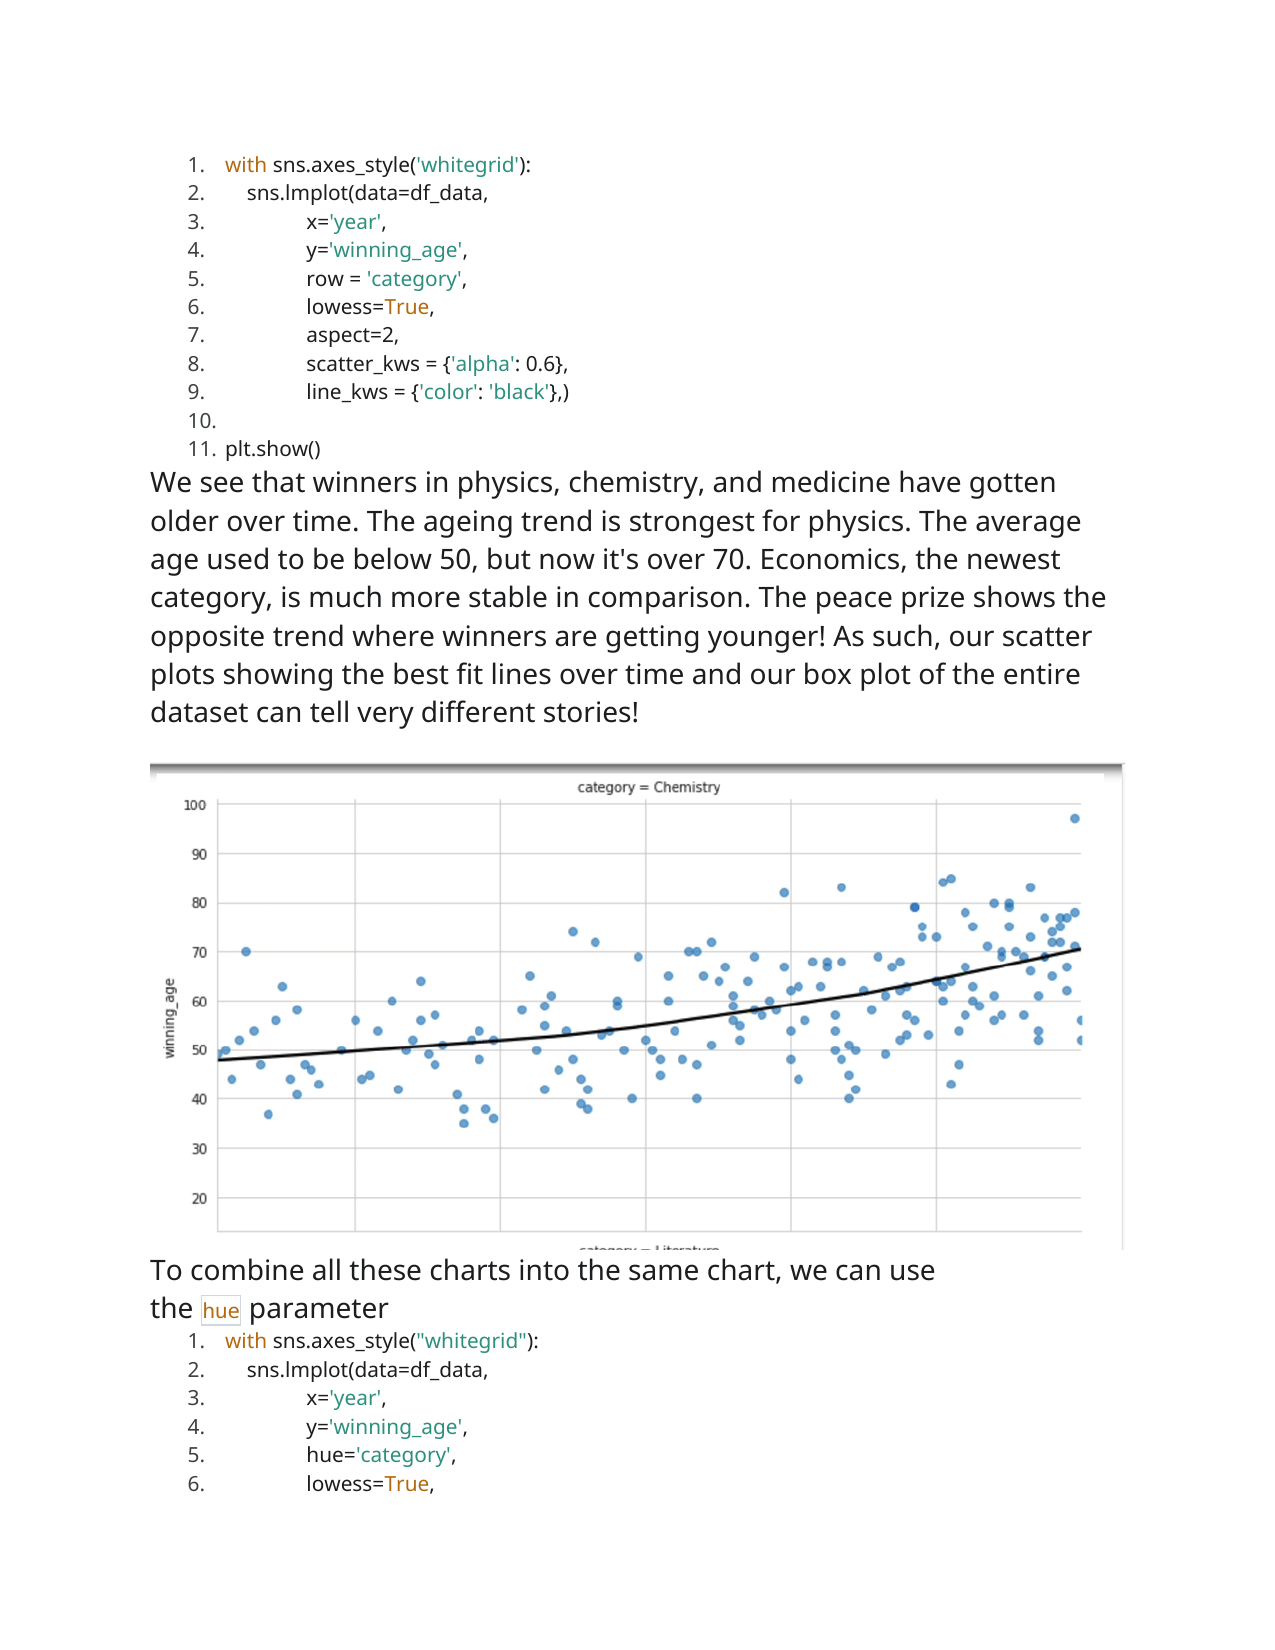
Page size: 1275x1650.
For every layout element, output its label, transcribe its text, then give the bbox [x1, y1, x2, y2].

picture [150, 762, 1125, 1250]
list sns.lmplot(data=df_data, [187, 1355, 1125, 1383]
list x='year', [187, 207, 1125, 235]
list with sns.axes_style("whitegrid"): [187, 1327, 1125, 1355]
text To combine all these charts into the same chart, we can use the hue parameter [150, 1250, 1125, 1327]
list sns.lmplot(data=df_data, [187, 178, 1125, 207]
list line_kws = {'color': 'black'},) [187, 377, 1125, 406]
list row = 'category', [187, 264, 1125, 292]
list with sns.axes_style('whitegrid'): [187, 150, 1125, 178]
list aspect=2, [187, 321, 1125, 349]
text We see that winners in physics, chemistry, and medicine have gotten older over time. The ageing trend is strongest for physics. The average age used to be below 50, but now it's over 70. Economics, the newest category, is much more stable in comparison. The peace prize shows the opposite trend where winners are getting younger! As such, our scatter plots showing the best fit lines over time and our box plot of the entire dataset can tell very different stories! [150, 463, 1125, 731]
list plt.show() [187, 434, 1125, 463]
list x='year', [187, 1383, 1125, 1412]
list lowess=True, [187, 1469, 1125, 1497]
list y='winning_age', [187, 235, 1125, 264]
list hue='category', [187, 1440, 1125, 1469]
list lowess=True, [187, 292, 1125, 321]
list scatter_kws = {'alpha': 0.6}, [187, 349, 1125, 377]
list y='winning_age', [187, 1412, 1125, 1440]
